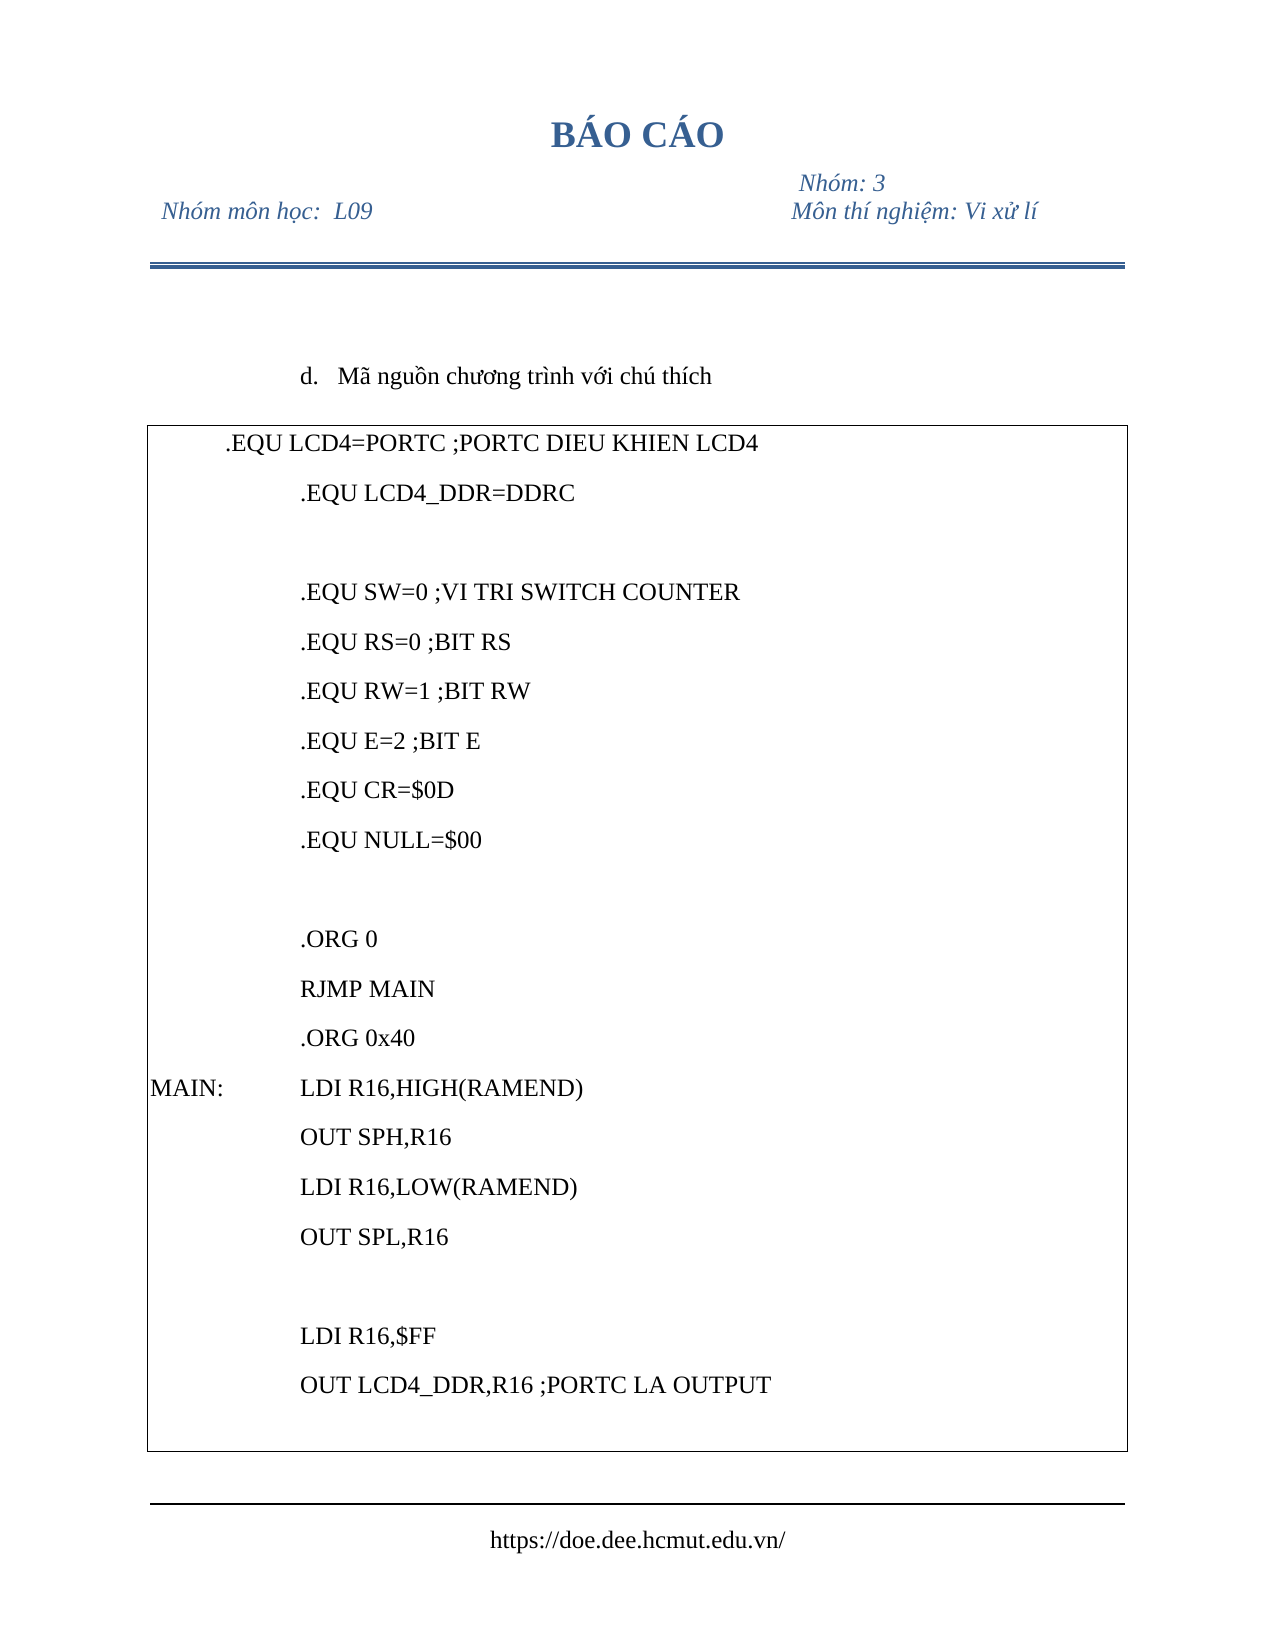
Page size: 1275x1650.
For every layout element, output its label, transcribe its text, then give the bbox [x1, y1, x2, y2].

text .EQU LCD4=PORTC ;PORTC DIEU KHIEN LCD4 [148, 426, 1127, 457]
text .ORG 0x40 [148, 1020, 1127, 1052]
text .EQU LCD4_DDR=DDRC [148, 475, 1127, 507]
text .EQU RS=0 ;BIT RS [148, 623, 1127, 655]
text .ORG 0 [148, 921, 1127, 953]
text LDI R16,LOW(RAMEND) [148, 1169, 1127, 1201]
text OUT LCD4_DDR,R16 ;PORTC LA OUTPUT [148, 1367, 1127, 1399]
text OUT SPL,R16 [148, 1218, 1127, 1250]
text .EQU RW=1 ;BIT RW [148, 673, 1127, 705]
text .EQU CR=$0D [148, 772, 1127, 804]
text LDI R16,$FF [148, 1318, 1127, 1349]
text .EQU NULL=$00 [148, 822, 1127, 854]
text .EQU E=2 ;BIT E [148, 723, 1127, 754]
text .EQU SW=0 ;VI TRI SWITCH COUNTER [148, 574, 1127, 606]
list Mã nguồn chương trình với chú thích [300, 361, 1125, 390]
text MAIN: LDI R16,HIGH(RAMEND) [148, 1070, 1127, 1102]
text RJMP MAIN [148, 971, 1127, 1002]
text OUT SPH,R16 [148, 1119, 1127, 1151]
